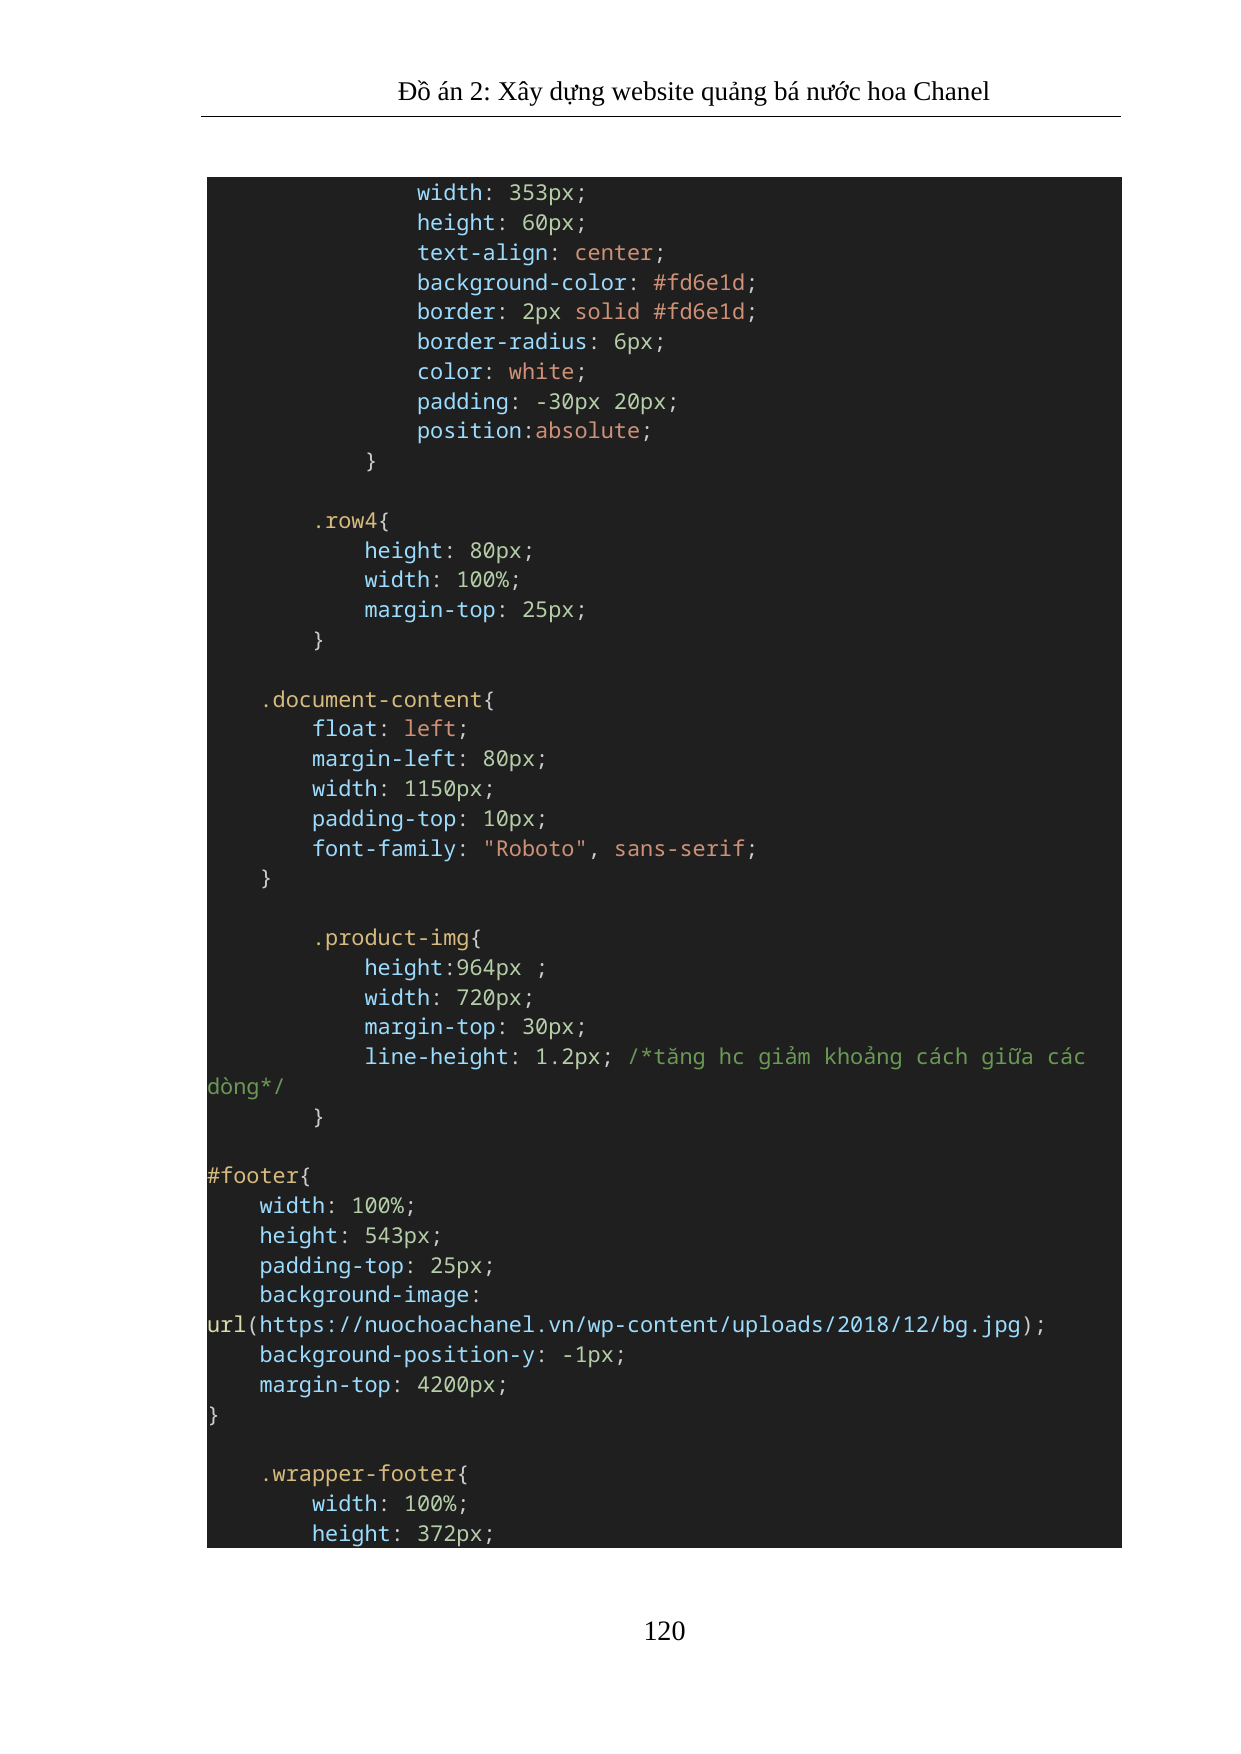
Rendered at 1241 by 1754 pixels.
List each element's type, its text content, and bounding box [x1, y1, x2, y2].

text height: 543px; [207, 1220, 1122, 1250]
text float: left; [207, 713, 1122, 743]
text .wrapper-footer{ [207, 1458, 1122, 1488]
text border: 2px solid #fd6e1d; [207, 296, 1122, 326]
text padding-top: 25px; [207, 1250, 1122, 1279]
text width: 100%; [207, 564, 1122, 594]
text .product-img{ [207, 922, 1122, 952]
text height: 372px; [207, 1518, 1122, 1548]
text width: 720px; [207, 982, 1122, 1011]
text padding-top: 10px; [207, 803, 1122, 833]
text border-radius: 6px; [207, 326, 1122, 356]
text } [207, 1101, 1122, 1131]
text } [207, 445, 1122, 475]
text background-color: #fd6e1d; [207, 267, 1122, 296]
text padding: -30px 20px; [207, 386, 1122, 416]
text text-align: center; [207, 237, 1122, 267]
text font-family: "Roboto", sans-serif; [207, 833, 1122, 862]
text } [207, 1399, 1122, 1428]
text margin-left: 80px; [207, 743, 1122, 773]
text line-height: 1.2px; /*tăng hc giảm khoảng cách giữa các dòng*/ [207, 1041, 1122, 1101]
text height: 80px; [207, 535, 1122, 564]
text margin-top: 30px; [207, 1011, 1122, 1041]
text width: 100%; [207, 1488, 1122, 1518]
text width: 1150px; [207, 773, 1122, 803]
text background-position-y: -1px; [207, 1339, 1122, 1369]
text } [207, 624, 1122, 654]
text margin-top: 4200px; [207, 1369, 1122, 1399]
text background-image: url(https://nuochoachanel.vn/wp-content/uploads/2018/12/bg.jpg); [207, 1279, 1122, 1339]
text height:964px ; [207, 952, 1122, 982]
text height: 60px; [207, 207, 1122, 237]
text .document-content{ [207, 684, 1122, 713]
text #footer{ [207, 1160, 1122, 1190]
text margin-top: 25px; [207, 594, 1122, 624]
text position:absolute; [207, 416, 1122, 445]
text width: 353px; [207, 177, 1122, 207]
text color: white; [207, 356, 1122, 386]
text } [207, 862, 1122, 892]
text .row4{ [207, 505, 1122, 535]
text width: 100%; [207, 1190, 1122, 1220]
